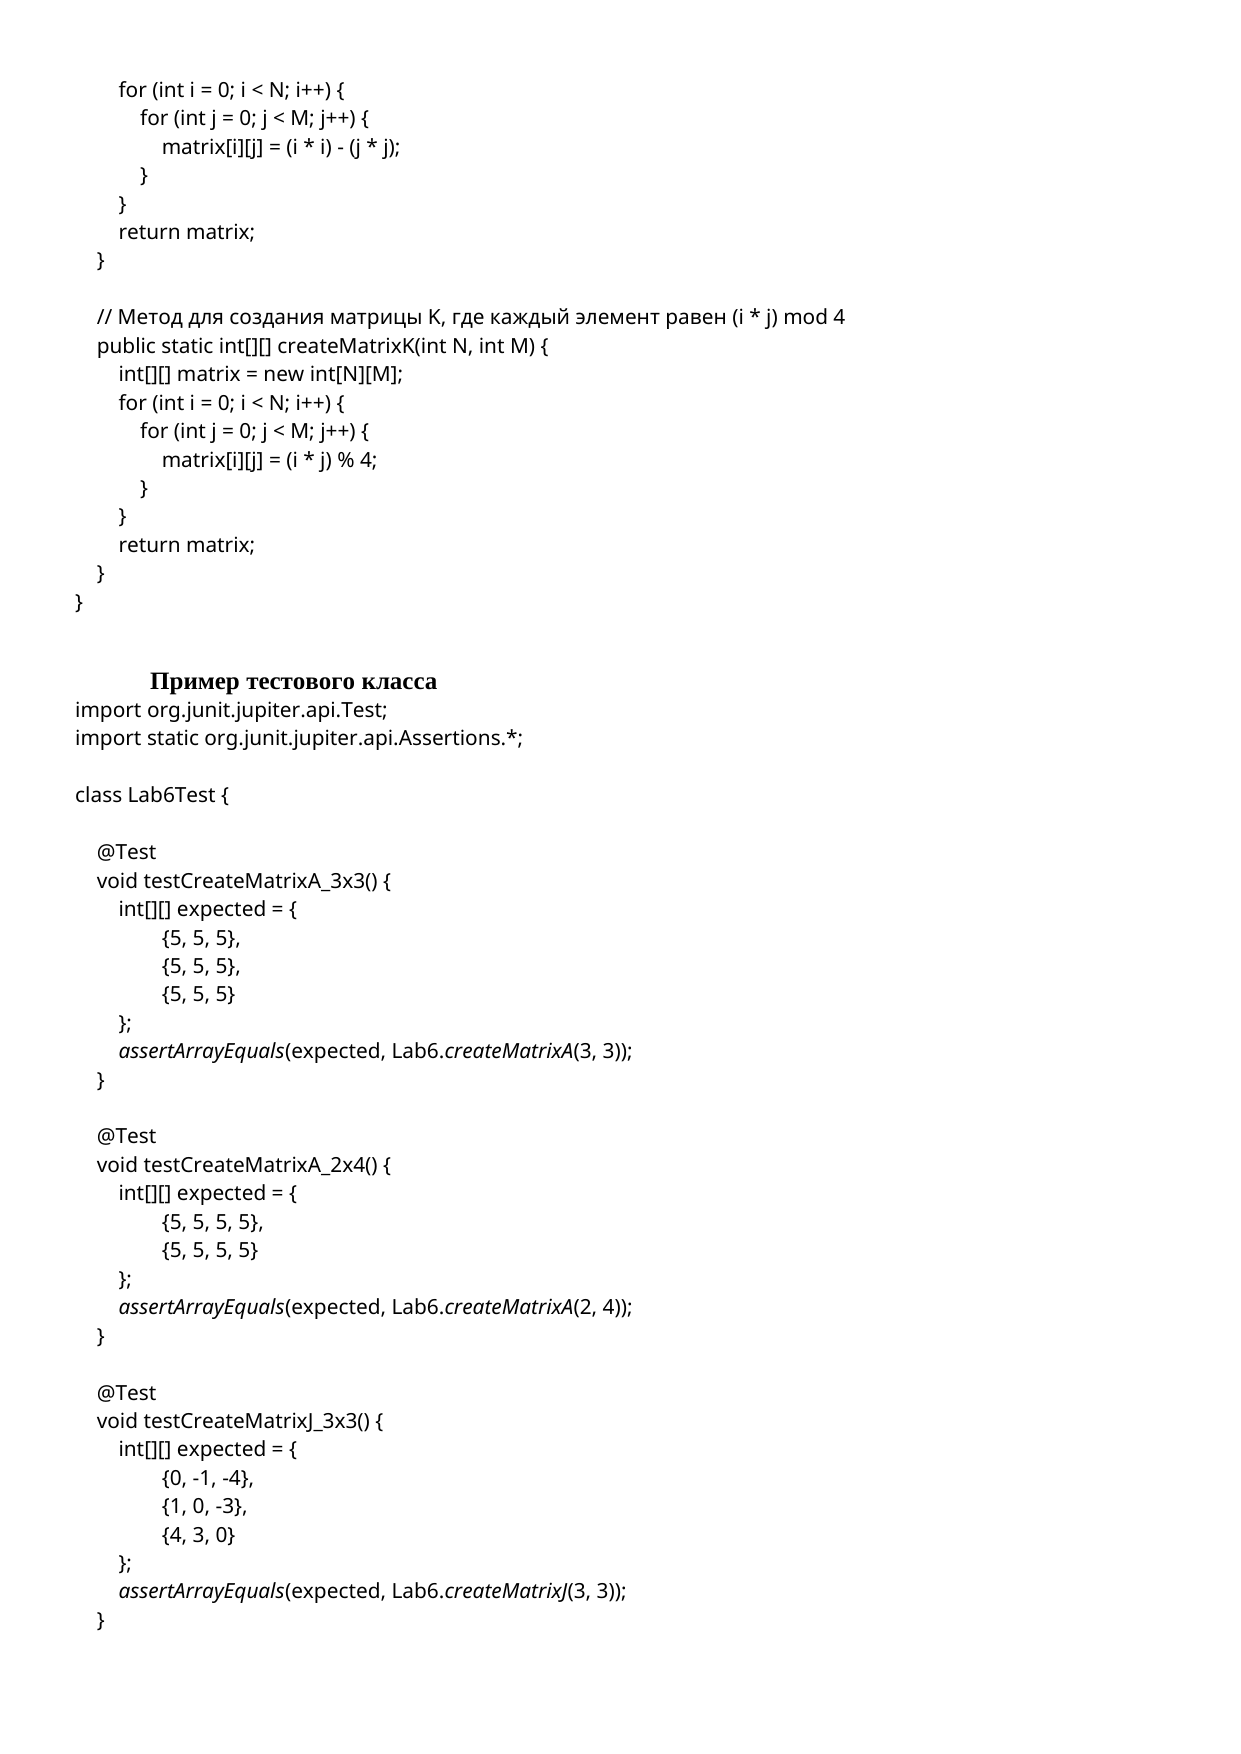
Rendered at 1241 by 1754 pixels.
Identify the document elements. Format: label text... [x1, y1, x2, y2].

list Пример тестового класса [150, 666, 1165, 695]
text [75, 695, 1165, 1662]
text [75, 75, 1165, 615]
